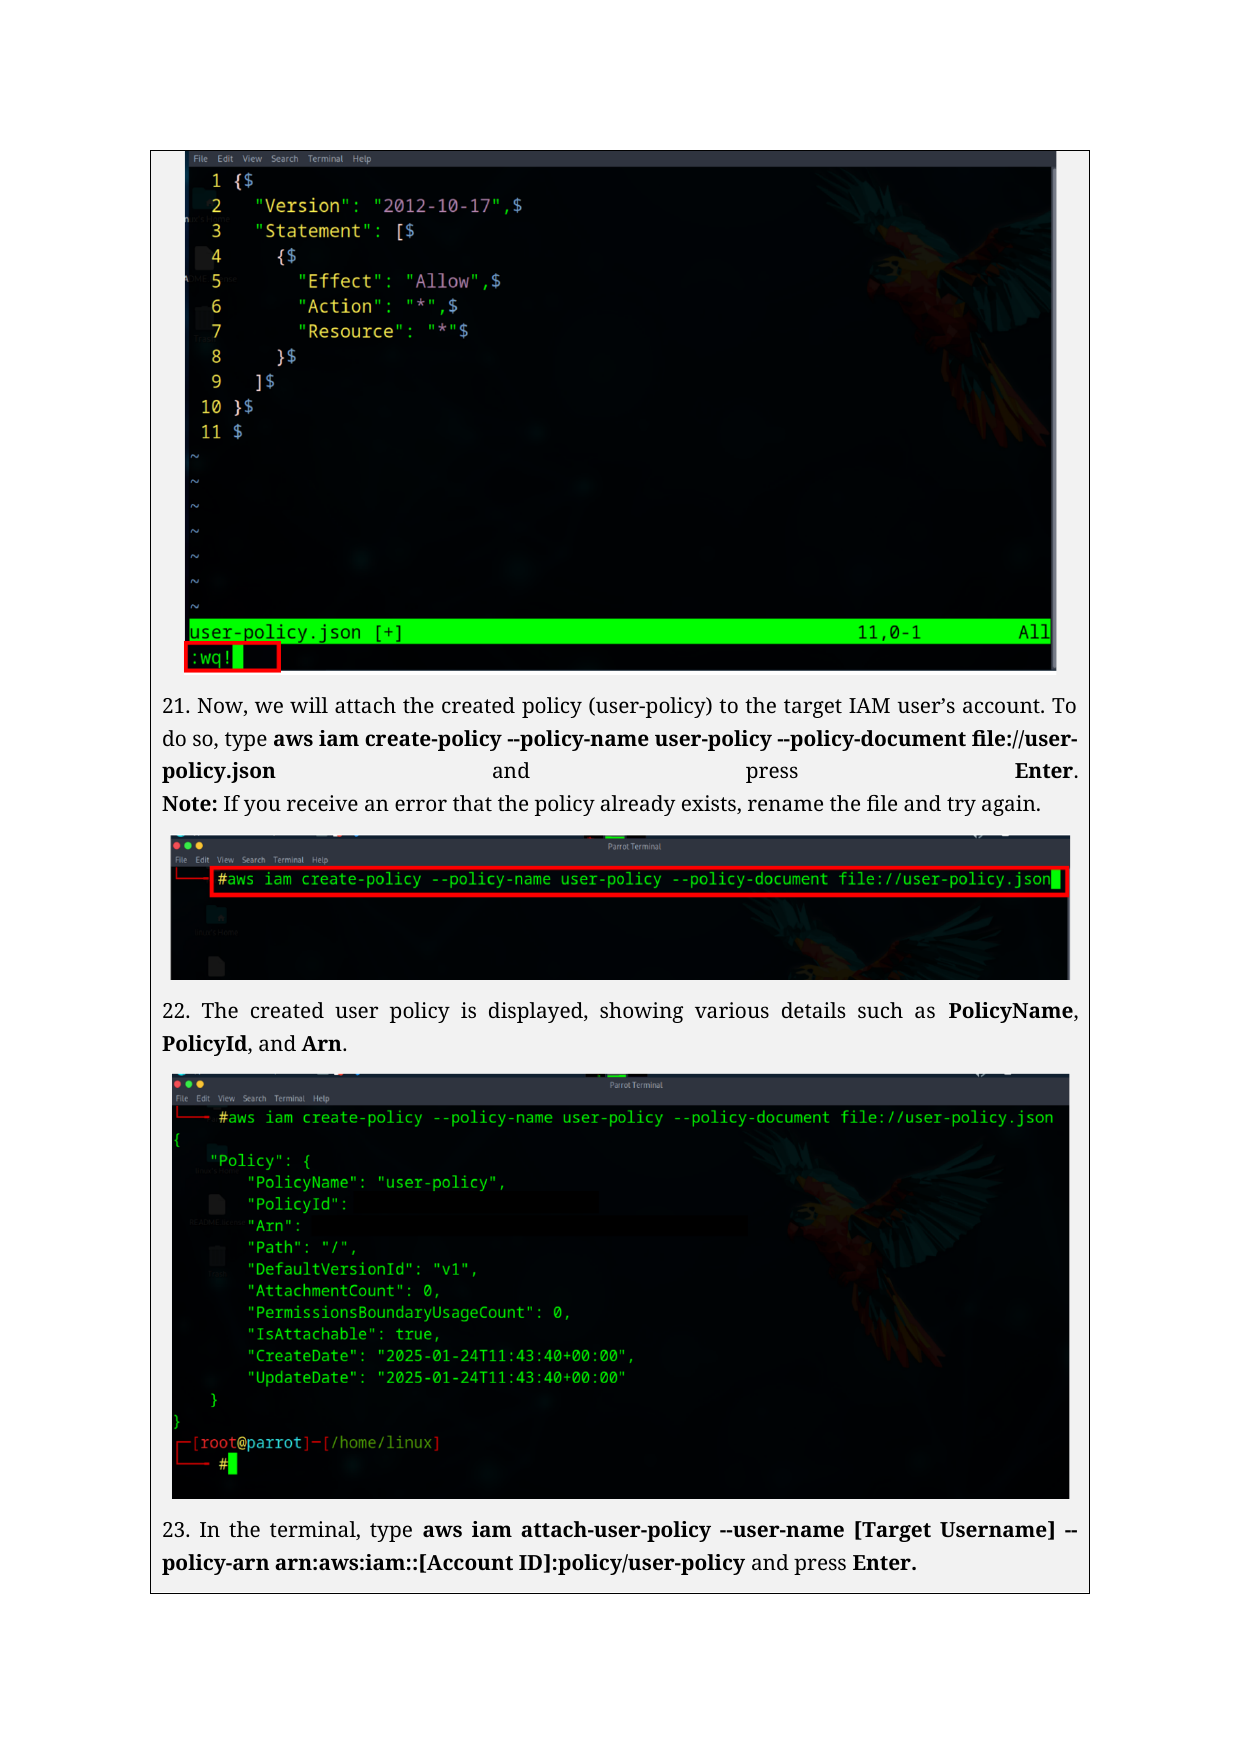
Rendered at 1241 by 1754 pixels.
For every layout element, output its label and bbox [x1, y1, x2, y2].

picture [170, 834, 1071, 980]
picture [171, 1073, 1070, 1499]
picture [183, 151, 1057, 675]
table_header [151, 151, 1089, 1592]
